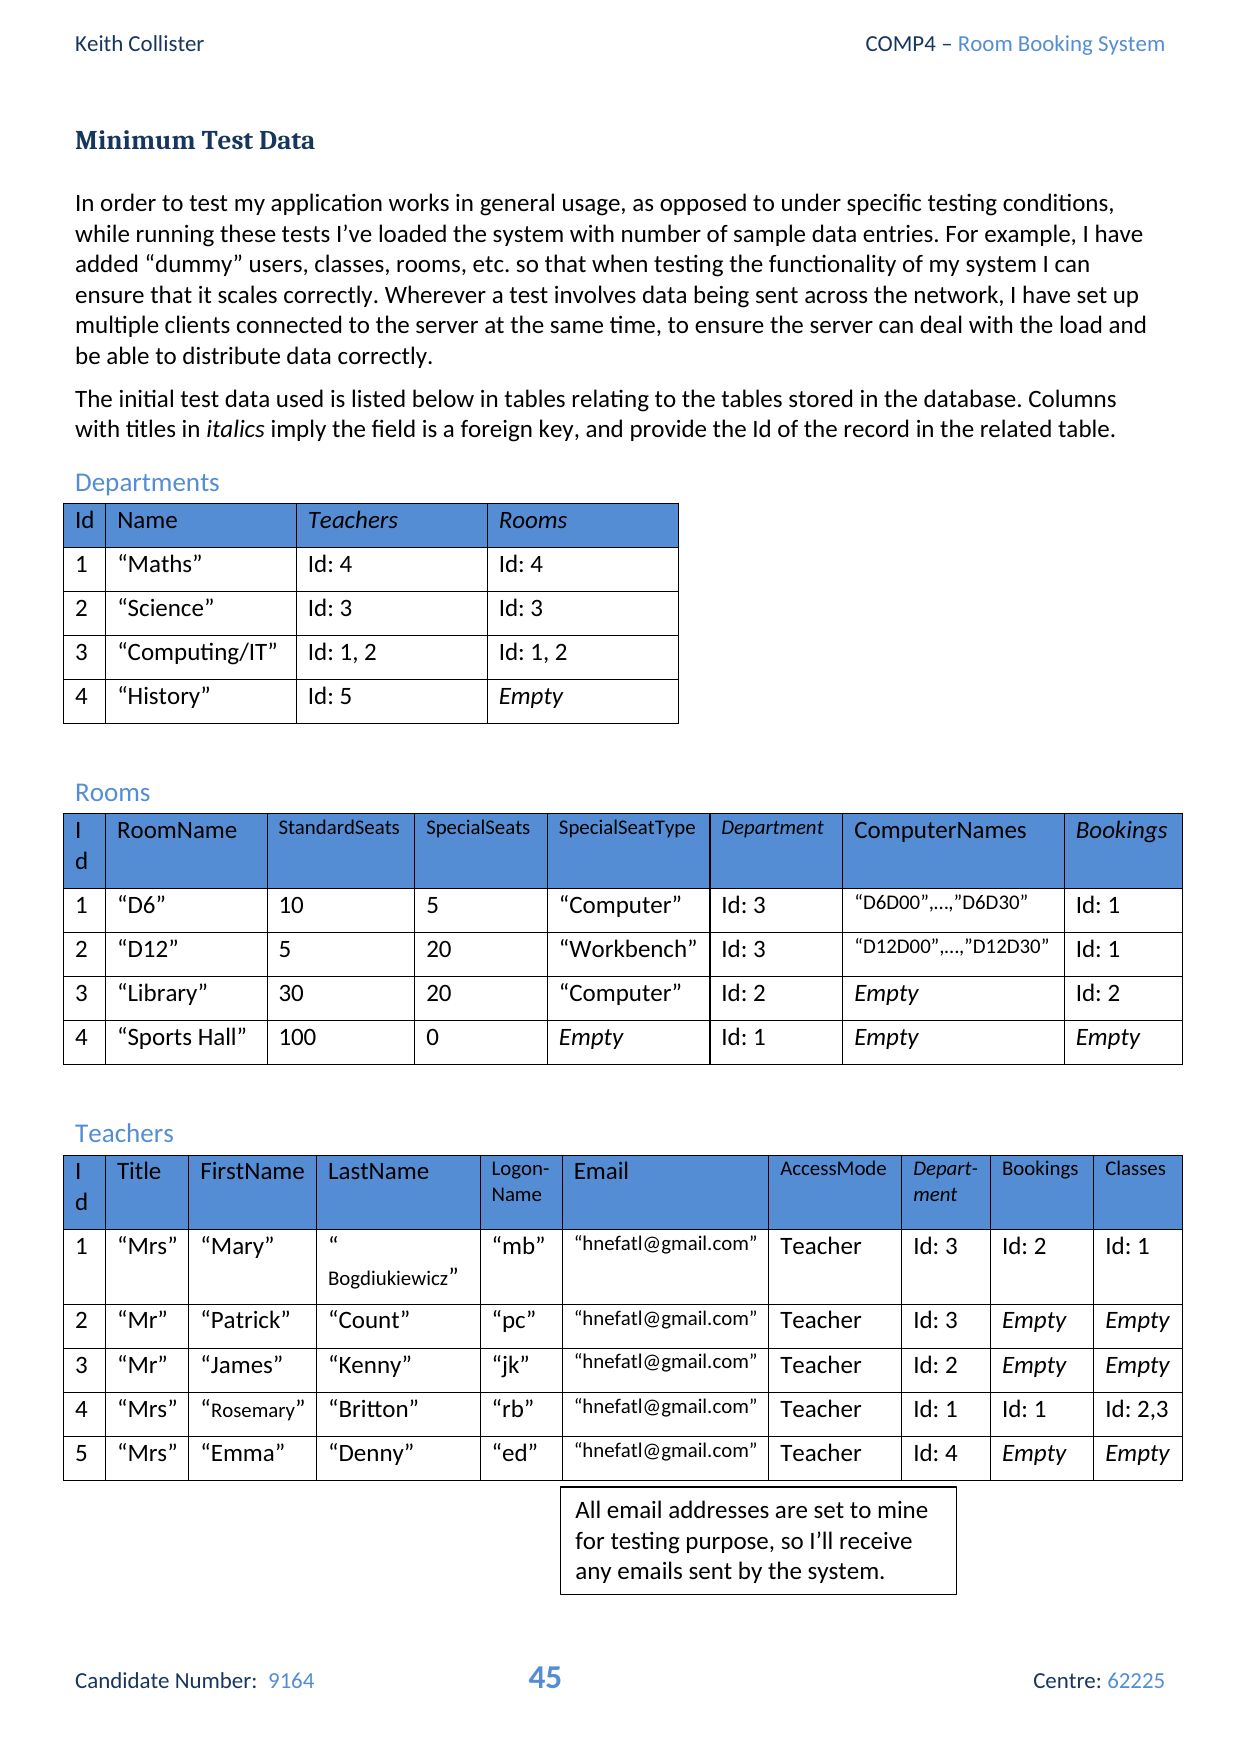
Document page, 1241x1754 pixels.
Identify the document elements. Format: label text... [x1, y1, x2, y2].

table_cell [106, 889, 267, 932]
subtitle Teachers [75, 1117, 1165, 1149]
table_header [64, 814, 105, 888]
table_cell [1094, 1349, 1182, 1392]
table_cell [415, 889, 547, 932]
text The initial test data used is listed below in tables relating to the tables stored in the database. Columns with titles in italics imply the field is a foreign key, and provide the Id of the record in the related table. [75, 383, 1165, 444]
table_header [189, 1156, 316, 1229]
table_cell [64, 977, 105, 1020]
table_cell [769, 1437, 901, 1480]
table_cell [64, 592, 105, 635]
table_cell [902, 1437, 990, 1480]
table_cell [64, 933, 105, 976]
subtitle Departments [75, 465, 1165, 498]
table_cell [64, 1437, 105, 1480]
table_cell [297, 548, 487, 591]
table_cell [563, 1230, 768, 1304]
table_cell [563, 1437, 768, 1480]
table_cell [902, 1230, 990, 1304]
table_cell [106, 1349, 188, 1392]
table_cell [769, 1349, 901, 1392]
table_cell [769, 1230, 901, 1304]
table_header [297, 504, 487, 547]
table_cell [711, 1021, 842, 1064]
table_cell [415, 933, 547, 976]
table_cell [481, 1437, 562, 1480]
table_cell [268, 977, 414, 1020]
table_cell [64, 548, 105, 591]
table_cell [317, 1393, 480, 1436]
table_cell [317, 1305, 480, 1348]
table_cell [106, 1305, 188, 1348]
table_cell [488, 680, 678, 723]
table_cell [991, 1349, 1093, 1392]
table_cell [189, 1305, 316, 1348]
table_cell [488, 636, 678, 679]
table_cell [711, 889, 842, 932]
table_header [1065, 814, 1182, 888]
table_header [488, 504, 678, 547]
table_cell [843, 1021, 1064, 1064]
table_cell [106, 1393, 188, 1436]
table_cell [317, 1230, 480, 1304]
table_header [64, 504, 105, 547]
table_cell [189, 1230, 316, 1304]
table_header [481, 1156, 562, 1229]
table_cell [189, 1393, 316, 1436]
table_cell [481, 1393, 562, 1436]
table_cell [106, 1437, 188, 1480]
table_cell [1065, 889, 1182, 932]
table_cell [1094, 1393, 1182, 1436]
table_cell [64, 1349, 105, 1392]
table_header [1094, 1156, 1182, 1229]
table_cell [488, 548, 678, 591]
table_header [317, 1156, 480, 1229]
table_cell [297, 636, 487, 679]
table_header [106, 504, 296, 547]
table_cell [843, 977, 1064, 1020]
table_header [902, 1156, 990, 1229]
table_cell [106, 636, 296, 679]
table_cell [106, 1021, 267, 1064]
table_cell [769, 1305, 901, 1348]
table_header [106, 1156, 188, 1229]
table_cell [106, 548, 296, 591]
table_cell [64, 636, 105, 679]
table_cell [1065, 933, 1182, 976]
text In order to test my application works in general usage, as opposed to under specific testing conditions, while running these tests I’ve loaded the system with number of sample data entries. For example, I have added “dummy” users, classes, rooms, etc. so that when testing the functionality of my system I can ensure that it scales correctly. Wherever a test involves data being sent across the network, I have set up multiple clients connected to the server at the same time, to ensure the server can deal with the load and be able to distribute data correctly. [75, 187, 1165, 370]
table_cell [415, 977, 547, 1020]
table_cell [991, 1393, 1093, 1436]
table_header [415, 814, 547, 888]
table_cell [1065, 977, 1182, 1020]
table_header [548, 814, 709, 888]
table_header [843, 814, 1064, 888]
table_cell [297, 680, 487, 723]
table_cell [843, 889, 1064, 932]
subtitle Minimum Test Data [75, 125, 1165, 156]
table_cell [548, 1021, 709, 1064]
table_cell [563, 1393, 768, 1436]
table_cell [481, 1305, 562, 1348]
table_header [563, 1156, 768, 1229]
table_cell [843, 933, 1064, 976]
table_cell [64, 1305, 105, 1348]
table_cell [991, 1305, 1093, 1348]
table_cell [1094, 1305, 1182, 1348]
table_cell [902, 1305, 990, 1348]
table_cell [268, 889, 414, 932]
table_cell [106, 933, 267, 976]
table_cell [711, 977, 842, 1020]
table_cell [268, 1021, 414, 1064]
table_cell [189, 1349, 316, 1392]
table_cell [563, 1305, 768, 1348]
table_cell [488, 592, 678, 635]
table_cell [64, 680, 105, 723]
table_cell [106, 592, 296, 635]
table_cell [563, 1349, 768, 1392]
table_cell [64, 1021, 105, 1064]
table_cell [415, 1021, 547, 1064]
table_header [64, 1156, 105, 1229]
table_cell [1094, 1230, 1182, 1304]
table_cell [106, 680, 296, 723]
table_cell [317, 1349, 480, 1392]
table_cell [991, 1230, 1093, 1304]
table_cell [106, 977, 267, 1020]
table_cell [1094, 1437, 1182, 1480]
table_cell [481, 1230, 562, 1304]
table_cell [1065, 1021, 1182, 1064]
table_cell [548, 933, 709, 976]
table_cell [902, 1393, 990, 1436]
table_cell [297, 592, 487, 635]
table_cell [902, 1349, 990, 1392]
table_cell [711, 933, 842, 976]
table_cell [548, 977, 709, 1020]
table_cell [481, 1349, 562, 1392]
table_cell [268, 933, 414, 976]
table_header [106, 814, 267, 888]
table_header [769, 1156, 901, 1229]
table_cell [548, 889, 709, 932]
subtitle Rooms [75, 775, 1165, 808]
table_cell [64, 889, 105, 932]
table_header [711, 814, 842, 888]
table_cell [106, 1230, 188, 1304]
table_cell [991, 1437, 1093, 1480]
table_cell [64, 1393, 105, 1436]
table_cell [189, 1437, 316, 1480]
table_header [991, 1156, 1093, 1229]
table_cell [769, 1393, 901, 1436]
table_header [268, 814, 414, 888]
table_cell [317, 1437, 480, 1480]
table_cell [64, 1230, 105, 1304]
